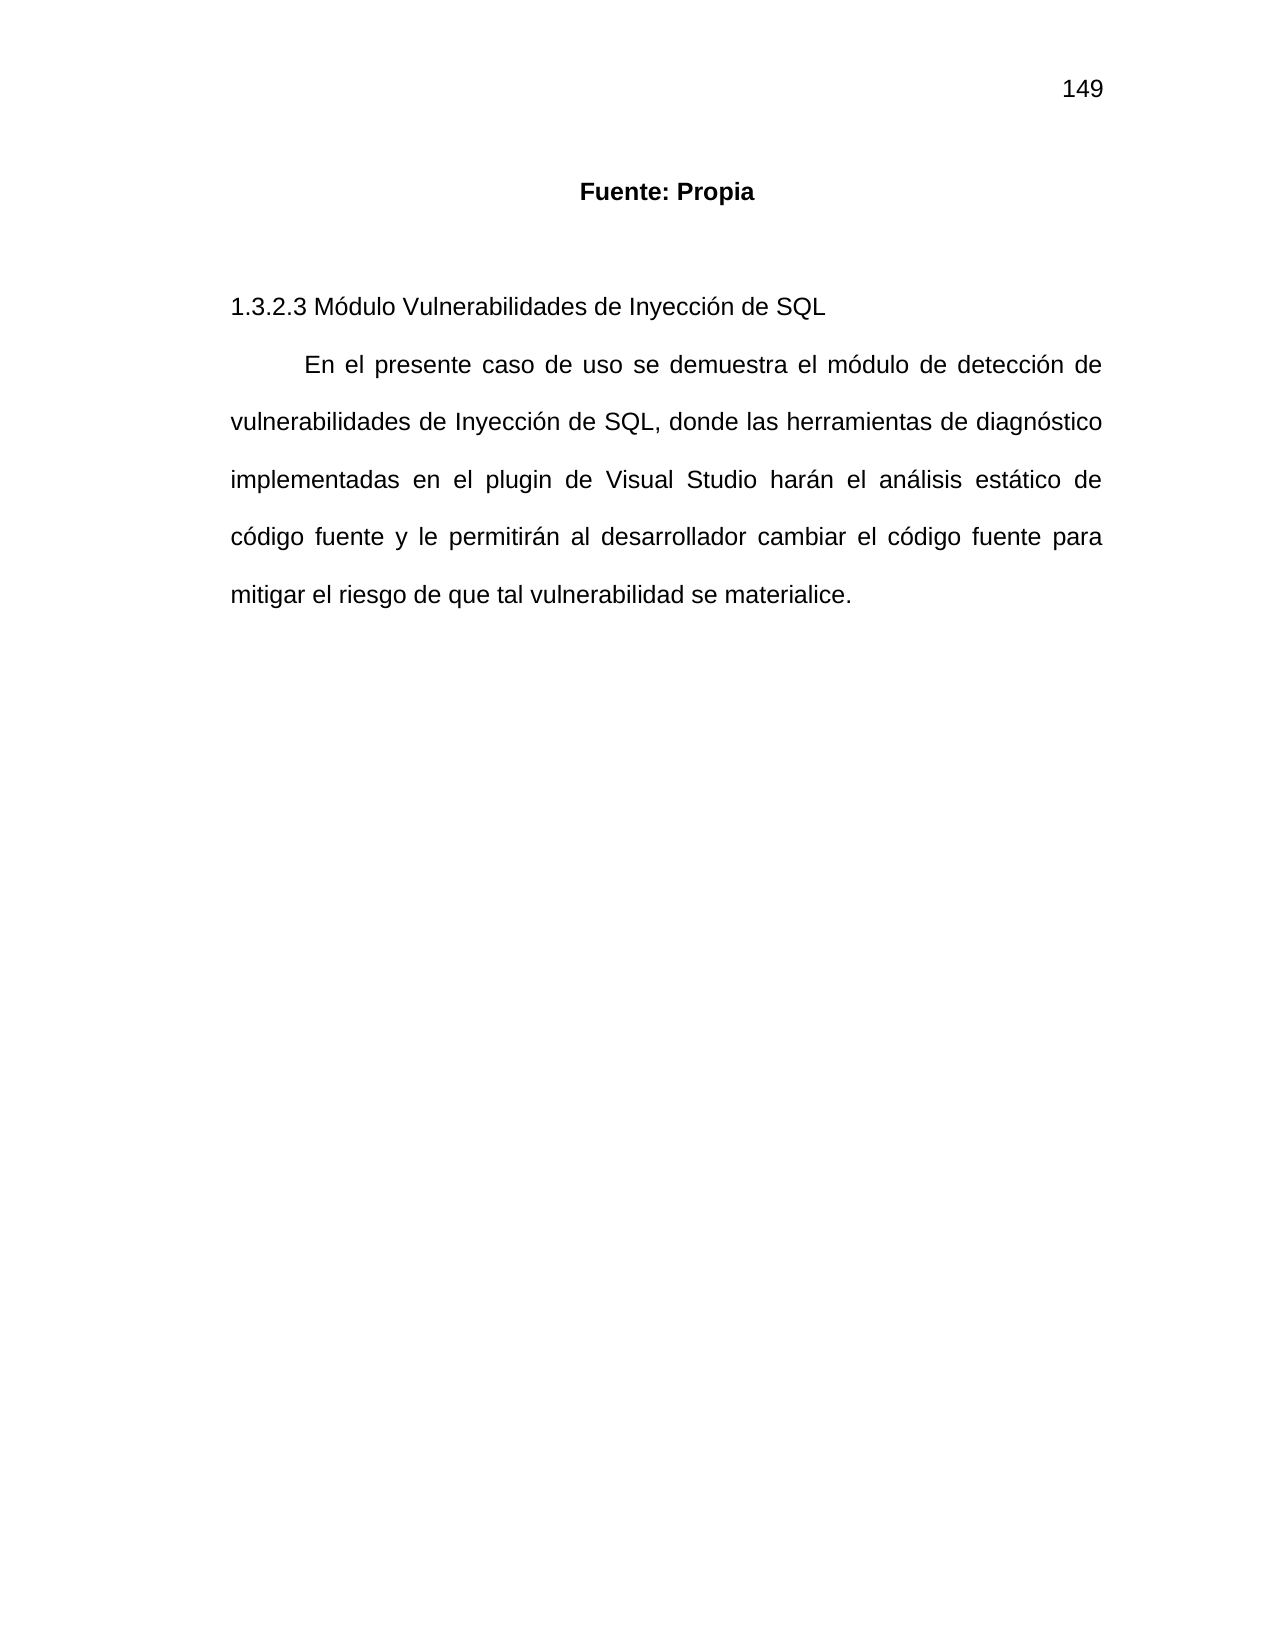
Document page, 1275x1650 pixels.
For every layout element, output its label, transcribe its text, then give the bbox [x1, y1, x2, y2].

subtitle Fuente: Propia [230, 177, 1104, 206]
text 1.3.2.3 Módulo Vulnerabilidades de Inyección de SQL [230, 292, 1104, 321]
text En el presente caso de uso se demuestra el módulo de detección de vulnerabilidades de Inyección de SQL, donde las herramientas de diagnóstico implementadas en el plugin de Visual Studio harán el análisis estático de código fuente y le permitirán al desarrollador cambiar el código fuente para mitigar el riesgo de que tal vulnerabilidad se materialice. [230, 350, 1104, 608]
